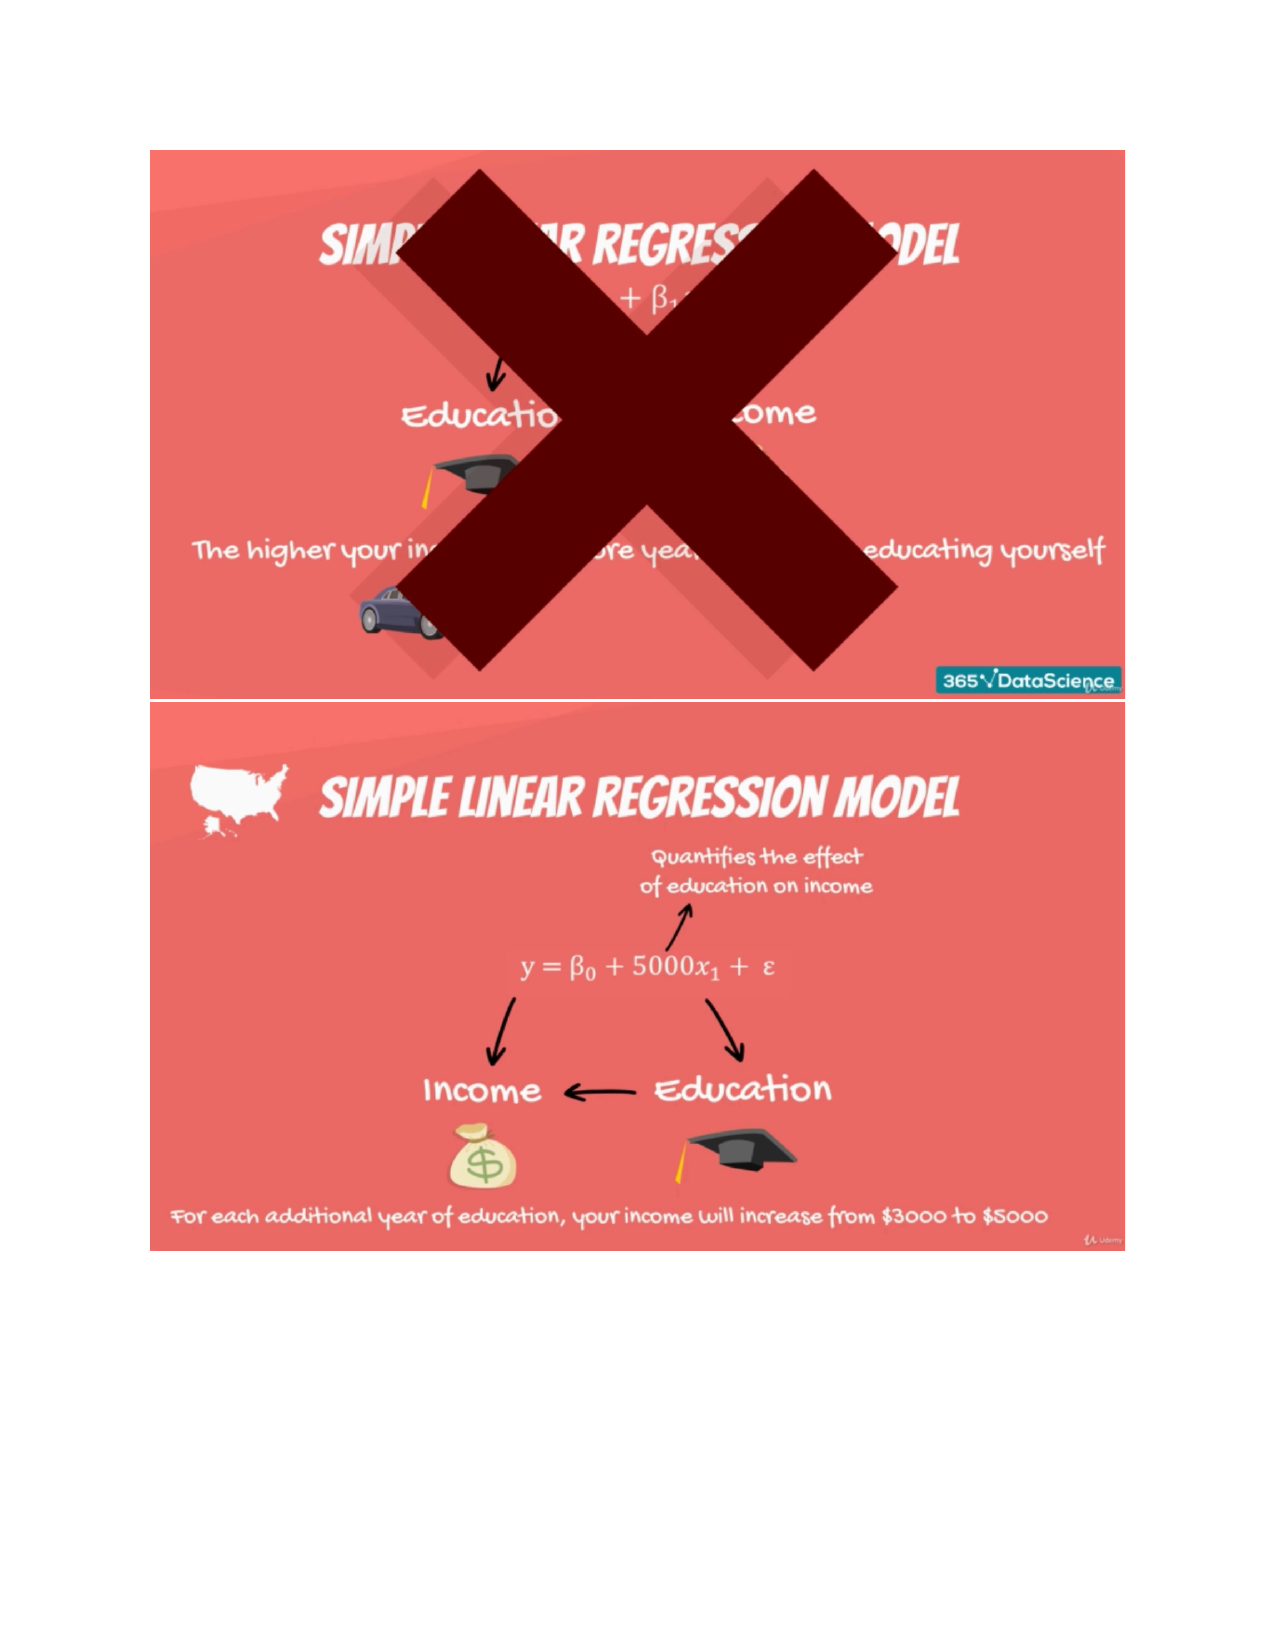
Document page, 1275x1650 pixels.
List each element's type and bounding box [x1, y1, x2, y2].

picture [150, 150, 1125, 699]
picture [150, 702, 1125, 1251]
